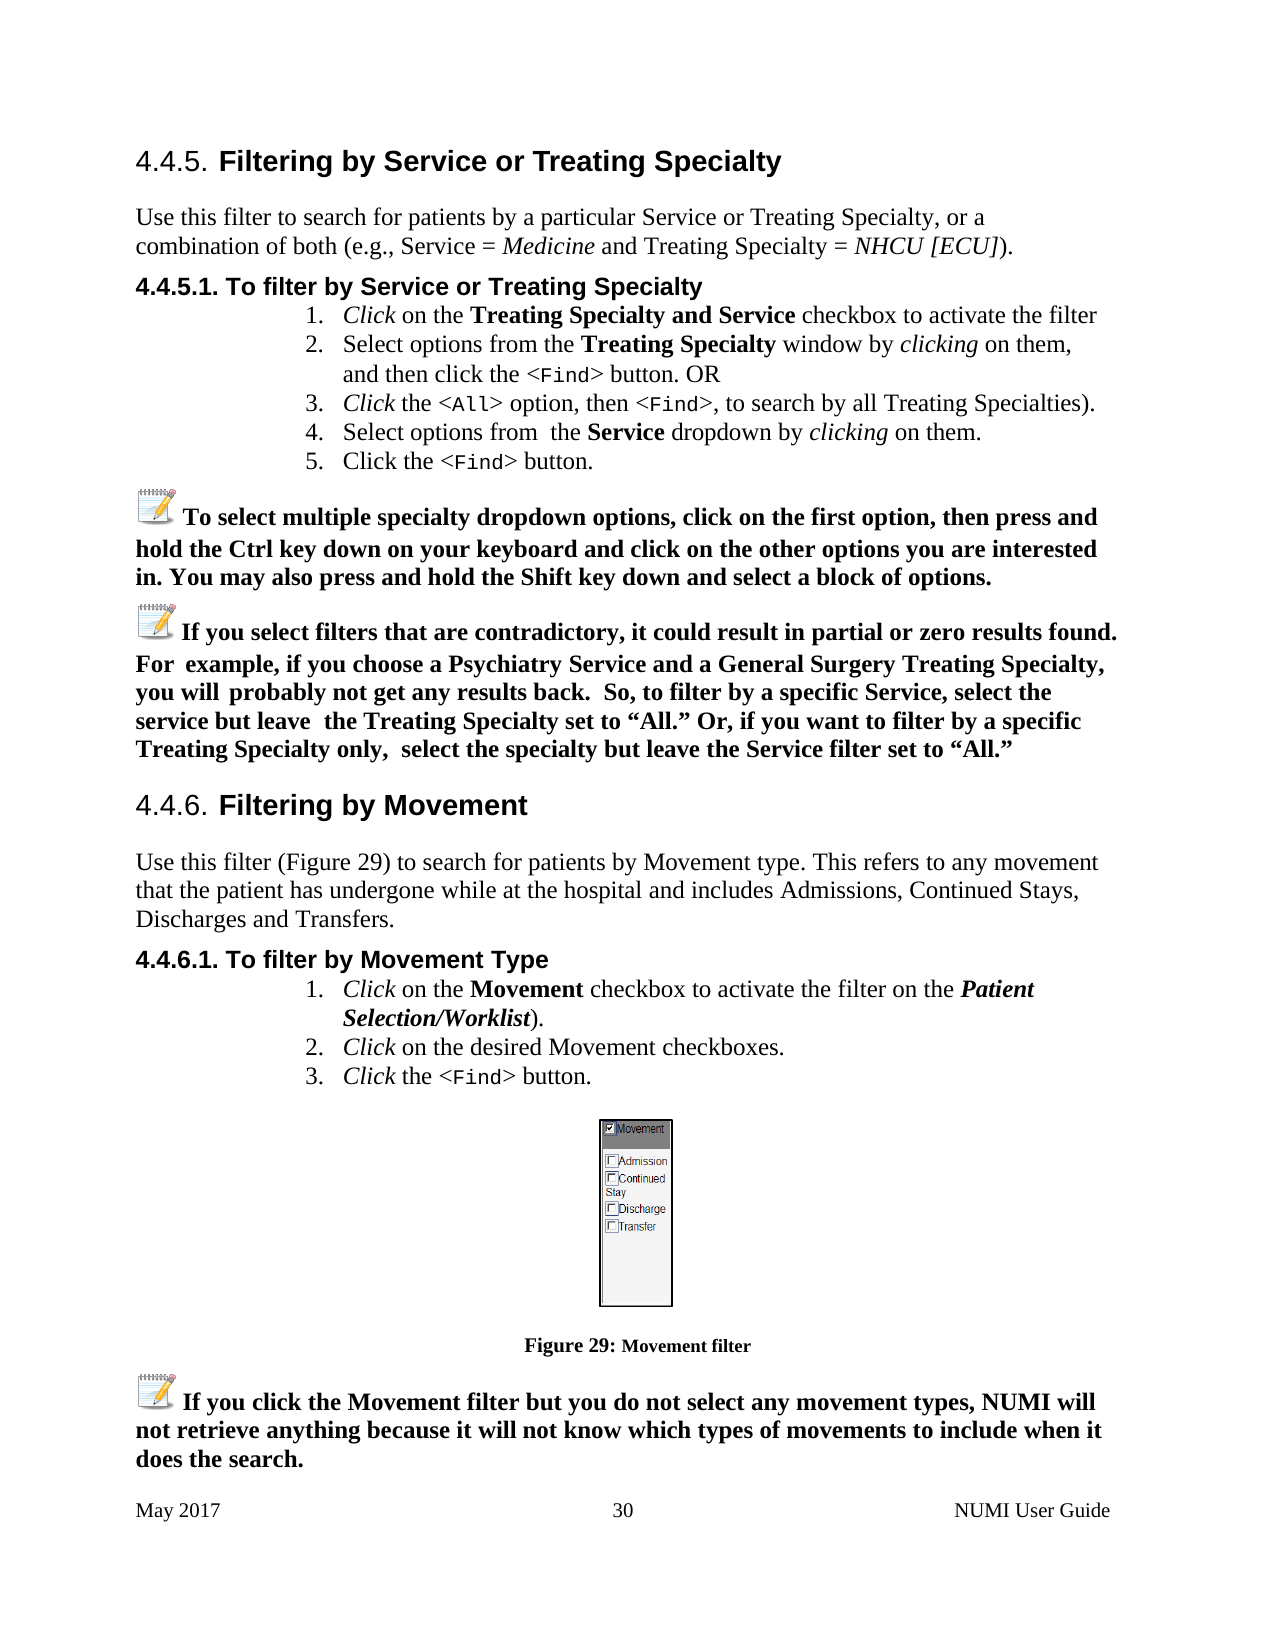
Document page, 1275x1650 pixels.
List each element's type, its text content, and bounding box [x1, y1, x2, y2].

list Click the <All> option, then <Find>, to search by all Treating Specialties). [305, 389, 1139, 417]
subtitle To filter by Movement Type [135, 945, 1139, 974]
text To select multiple specialty dropdown options, click on the first option, then press and hold the Ctrl key down on your keyboard and click on the other options you are interested in. You may also press and hold the Shift key down and select a block of options. [135, 488, 1128, 591]
list Select options from the Service dropdown by clicking on them. [305, 417, 1139, 446]
picture [135, 484, 177, 525]
list Click the <Find> button. [305, 1061, 1139, 1091]
picture [601, 1121, 671, 1306]
subtitle To filter by Service or Treating Specialty [135, 272, 1139, 301]
list Click on the desired Movement checkboxes. [305, 1032, 1139, 1060]
list Click on the Treating Specialty and Service checkbox to activate the filter [305, 301, 1139, 329]
text Figure 29: Movement filter [135, 1333, 1139, 1357]
picture [135, 1369, 177, 1410]
list Click on the Movement checkbox to activate the filter on the Patient Selection/Worklist). [305, 974, 1043, 1032]
text Use this filter to search for patients by a particular Service or Treating Specialty, or a combination of both (e.g., Service = Medicine and Treating Specialty = NHCU [ECU]). [135, 202, 1088, 259]
subtitle Filtering by Movement [135, 788, 1139, 822]
list Select options from the Treating Specialty window by clicking on them, and then click the <Find> button. OR [305, 329, 1088, 388]
list Click the <Find> button. [305, 446, 1139, 476]
subtitle Filtering by Service or Treating Specialty [135, 144, 1139, 177]
text Use this filter (Figure 29) to search for patients by Movement type. This refers to any movement that the patient has undergone while at the hospital and includes Admissions, Continued Stays, Discharges and Transfers. [135, 847, 1122, 933]
text If you click the Movement filter but you do not select any movement types, NUMI will not retrieve anything because it will not know which types of movements to include when it does the search. [135, 1369, 1139, 1473]
picture [135, 599, 177, 640]
text If you select filters that are contradictory, it could result in partial or zero results found. For example, if you choose a Psychiatry Service and a General Surgery Treating Specialty, you will probably not get any results back. So, to filter by a specific Service, select the service but leave the Treating Specialty set to “All.” Or, if you want to filter by a specific Treating Specialty only, select the specialty but leave the Service filter set to “All.” [135, 604, 1128, 763]
